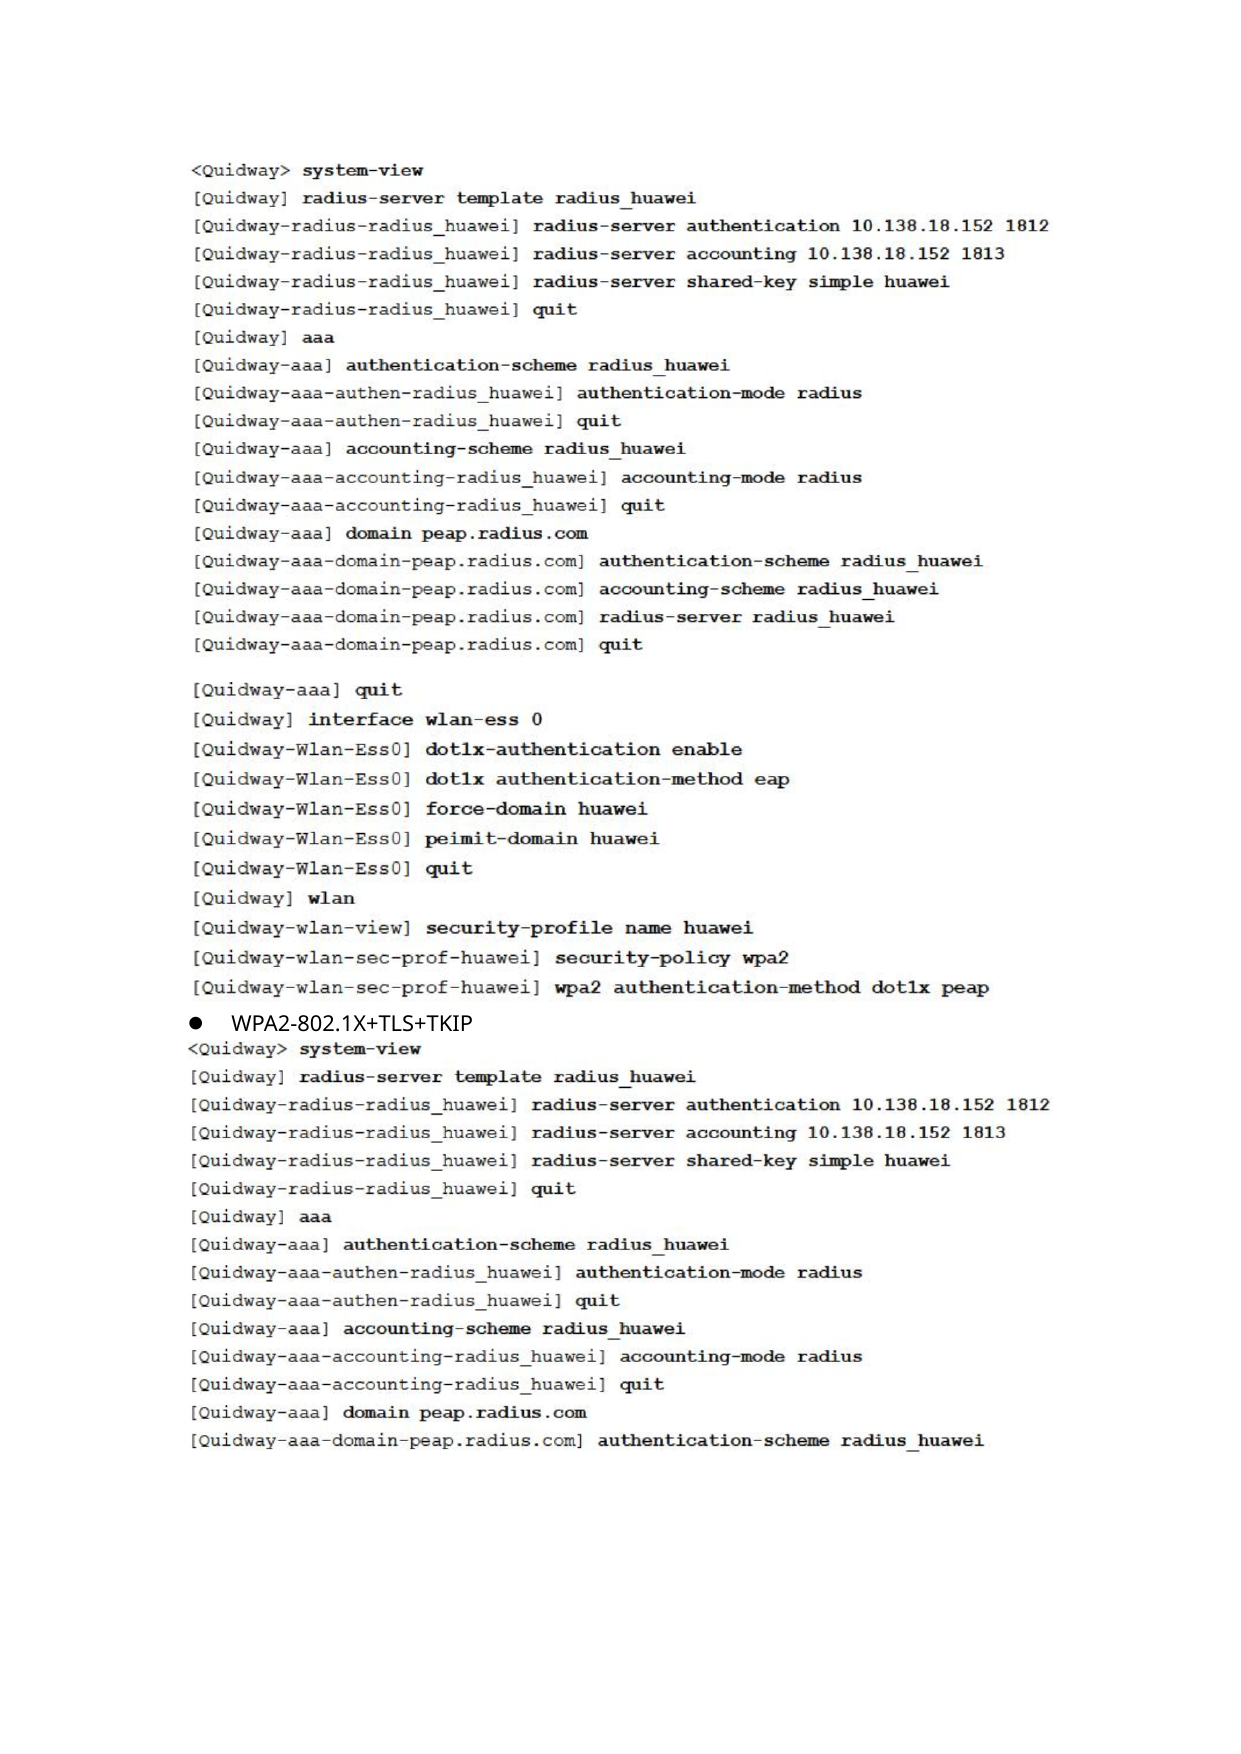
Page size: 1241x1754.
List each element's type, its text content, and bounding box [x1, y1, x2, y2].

picture [187, 682, 1053, 1002]
picture [187, 162, 1053, 657]
list WPA2-802.1X+TLS+TKIP [187, 1007, 1053, 1039]
picture [187, 1039, 1053, 1457]
